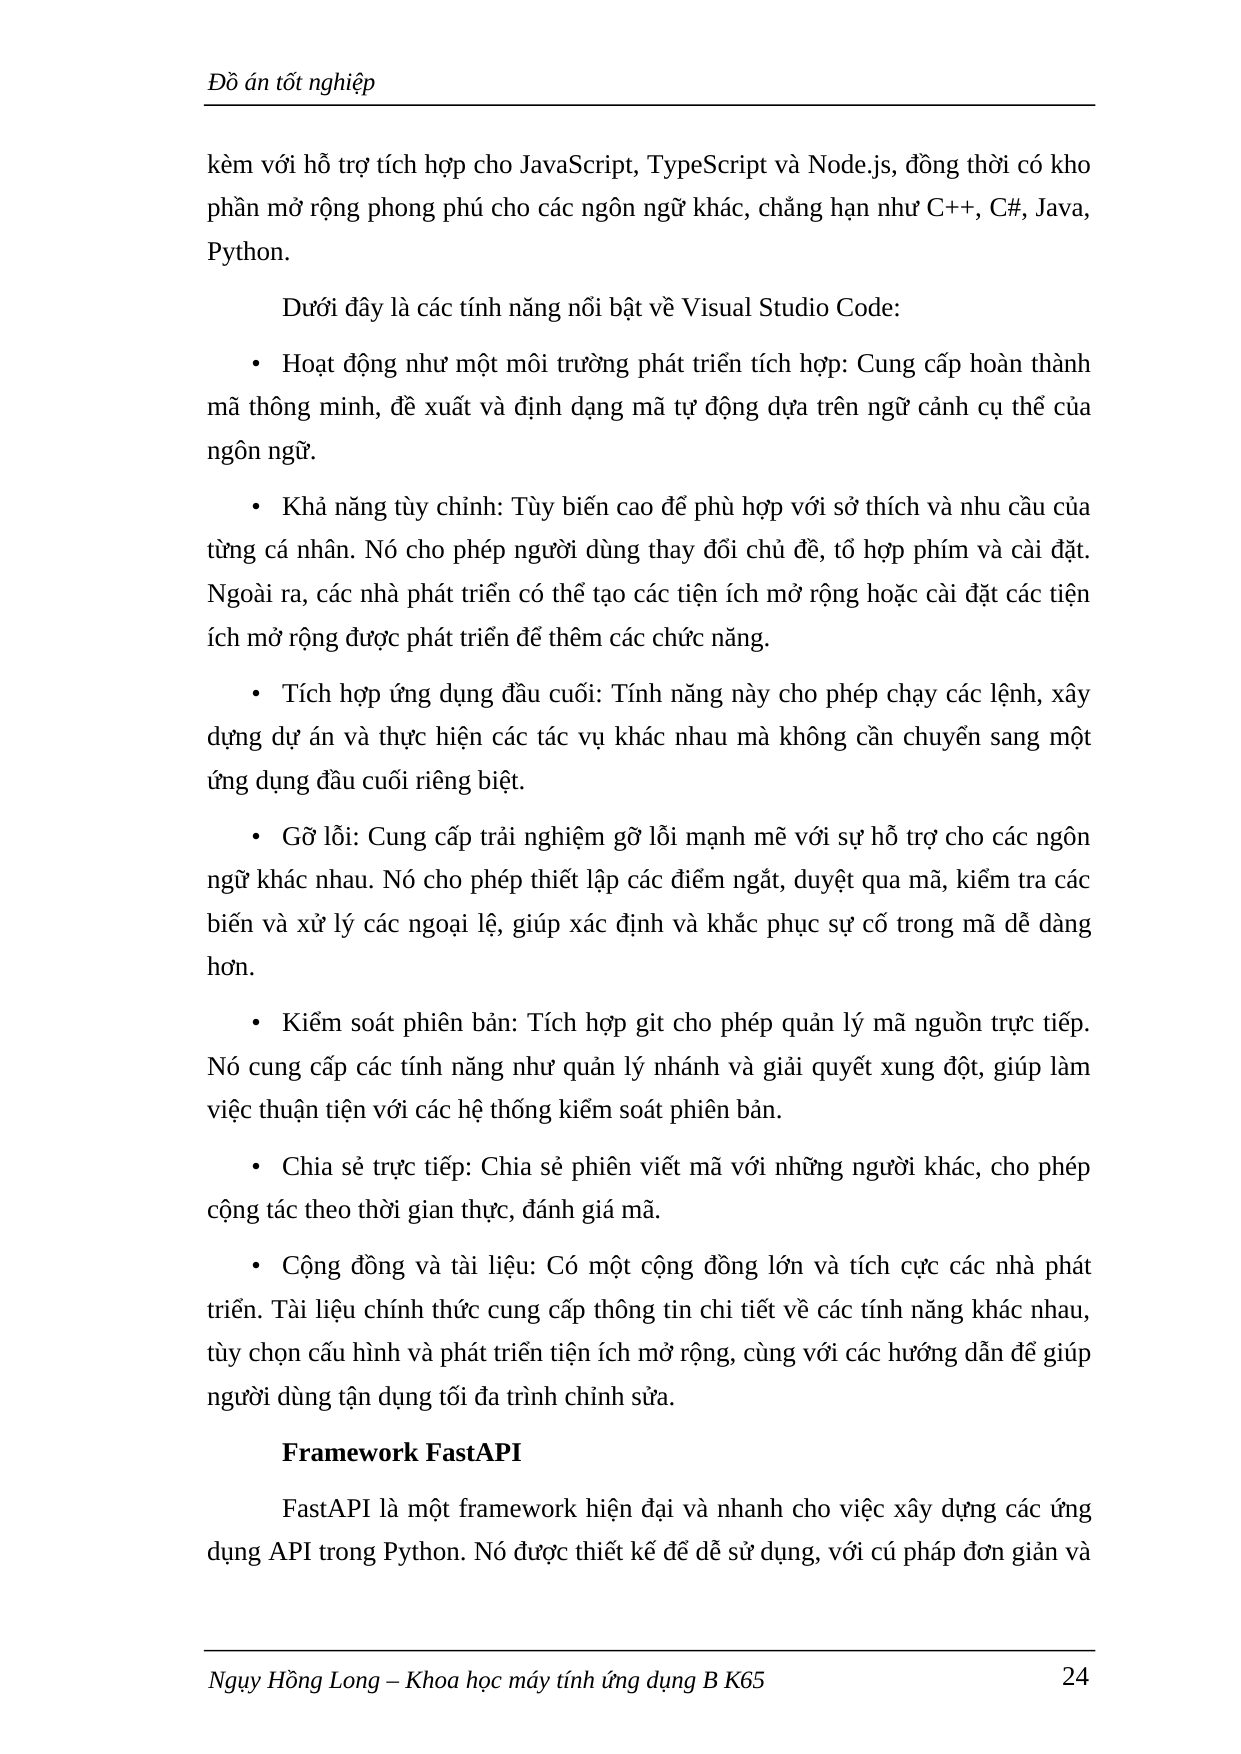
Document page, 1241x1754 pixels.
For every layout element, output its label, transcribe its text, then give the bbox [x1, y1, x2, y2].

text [207, 1492, 1092, 1567]
text Dưới đây là các tính năng nổi bật về Visual Studio Code: [207, 291, 1092, 322]
text • Chia sẻ trực tiếp: Chia sẻ phiên viết mã với những người khác, cho phép cộng tác theo thời gian thực, đánh giá mã. [207, 1149, 1092, 1224]
text • Hoạt động như một môi trường phát triển tích hợp: Cung cấp hoàn thành mã thông minh, đề xuất và định dạng mã tự động dựa trên ngữ cảnh cụ thể của ngôn ngữ. [207, 347, 1092, 465]
text • Tích hợp ứng dụng đầu cuối: Tính năng này cho phép chạy các lệnh, xây dựng dự án và thực hiện các tác vụ khác nhau mà không cần chuyển sang một ứng dụng đầu cuối riêng biệt. [207, 677, 1092, 795]
text • Cộng đồng và tài liệu: Có một cộng đồng lớn và tích cực các nhà phát triển. Tài liệu chính thức cung cấp thông tin chi tiết về các tính năng khác nhau, tùy chọn cấu hình và phát triển tiện ích mở rộng, cùng với các hướng dẫn để giúp người dùng tận dụng tối đa trình chỉnh sửa. [207, 1249, 1092, 1411]
text • Gỡ lỗi: Cung cấp trải nghiệm gỡ lỗi mạnh mẽ với sự hỗ trợ cho các ngôn ngữ khác nhau. Nó cho phép thiết lập các điểm ngắt, duyệt qua mã, kiểm tra các biến và xử lý các ngoại lệ, giúp xác định và khắc phục sự cố trong mã dễ dàng hơn. [207, 820, 1092, 982]
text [207, 148, 1092, 266]
text • Khả năng tùy chỉnh: Tùy biến cao để phù hợp với sở thích và nhu cầu của từng cá nhân. Nó cho phép người dùng thay đổi chủ đề, tổ hợp phím và cài đặt. Ngoài ra, các nhà phát triển có thể tạo các tiện ích mở rộng hoặc cài đặt các tiện ích mở rộng được phát triển để thêm các chức năng. [207, 490, 1092, 652]
text Framework FastAPI [207, 1436, 1092, 1467]
text • Kiểm soát phiên bản: Tích hợp git cho phép quản lý mã nguồn trực tiếp. Nó cung cấp các tính năng như quản lý nhánh và giải quyết xung đột, giúp làm việc thuận tiện với các hệ thống kiểm soát phiên bản. [207, 1006, 1092, 1125]
